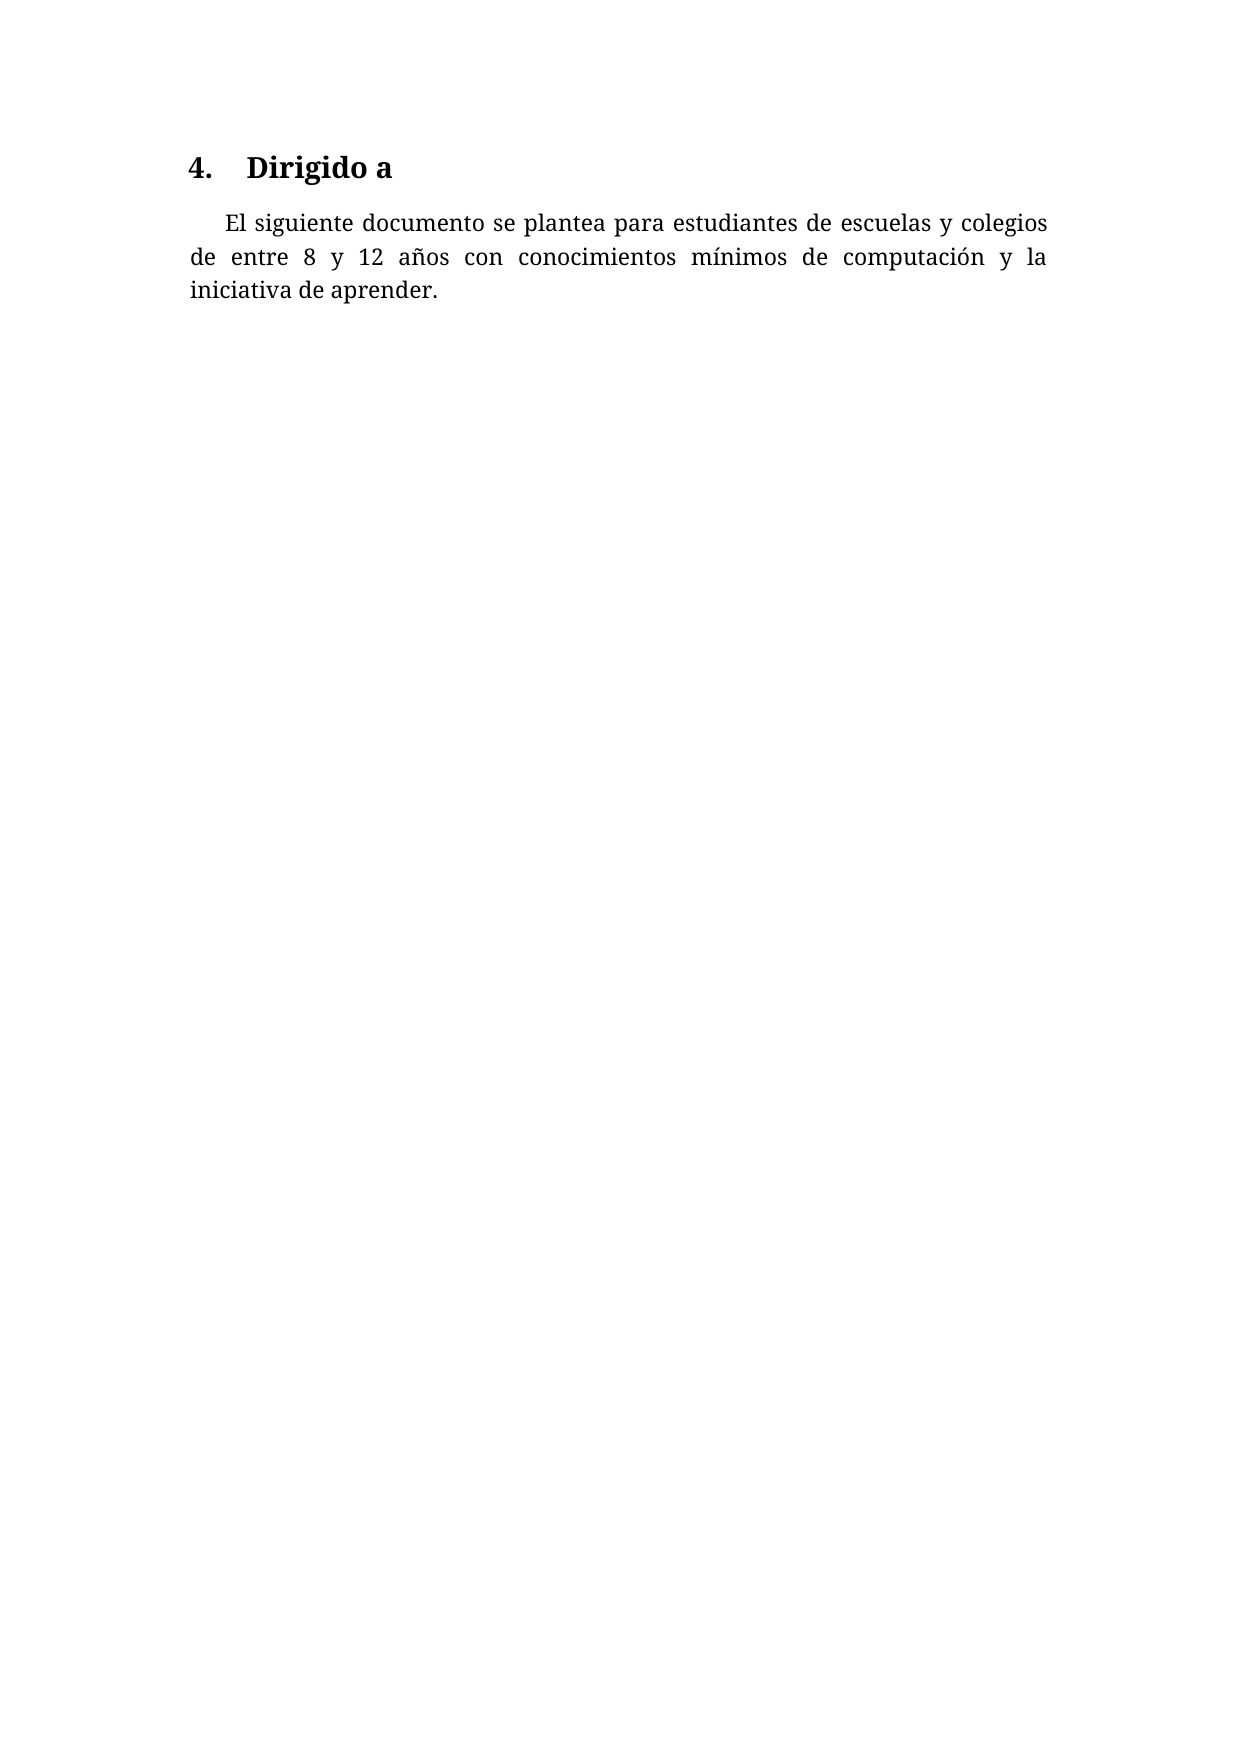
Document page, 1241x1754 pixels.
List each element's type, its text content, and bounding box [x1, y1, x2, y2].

text El siguiente documento se plantea para estudiantes de escuelas y colegios de entre 8 y 12 años con conocimientos mínimos de computación y la iniciativa de aprender. [190, 207, 1049, 306]
subtitle Dirigido a [188, 148, 1063, 187]
